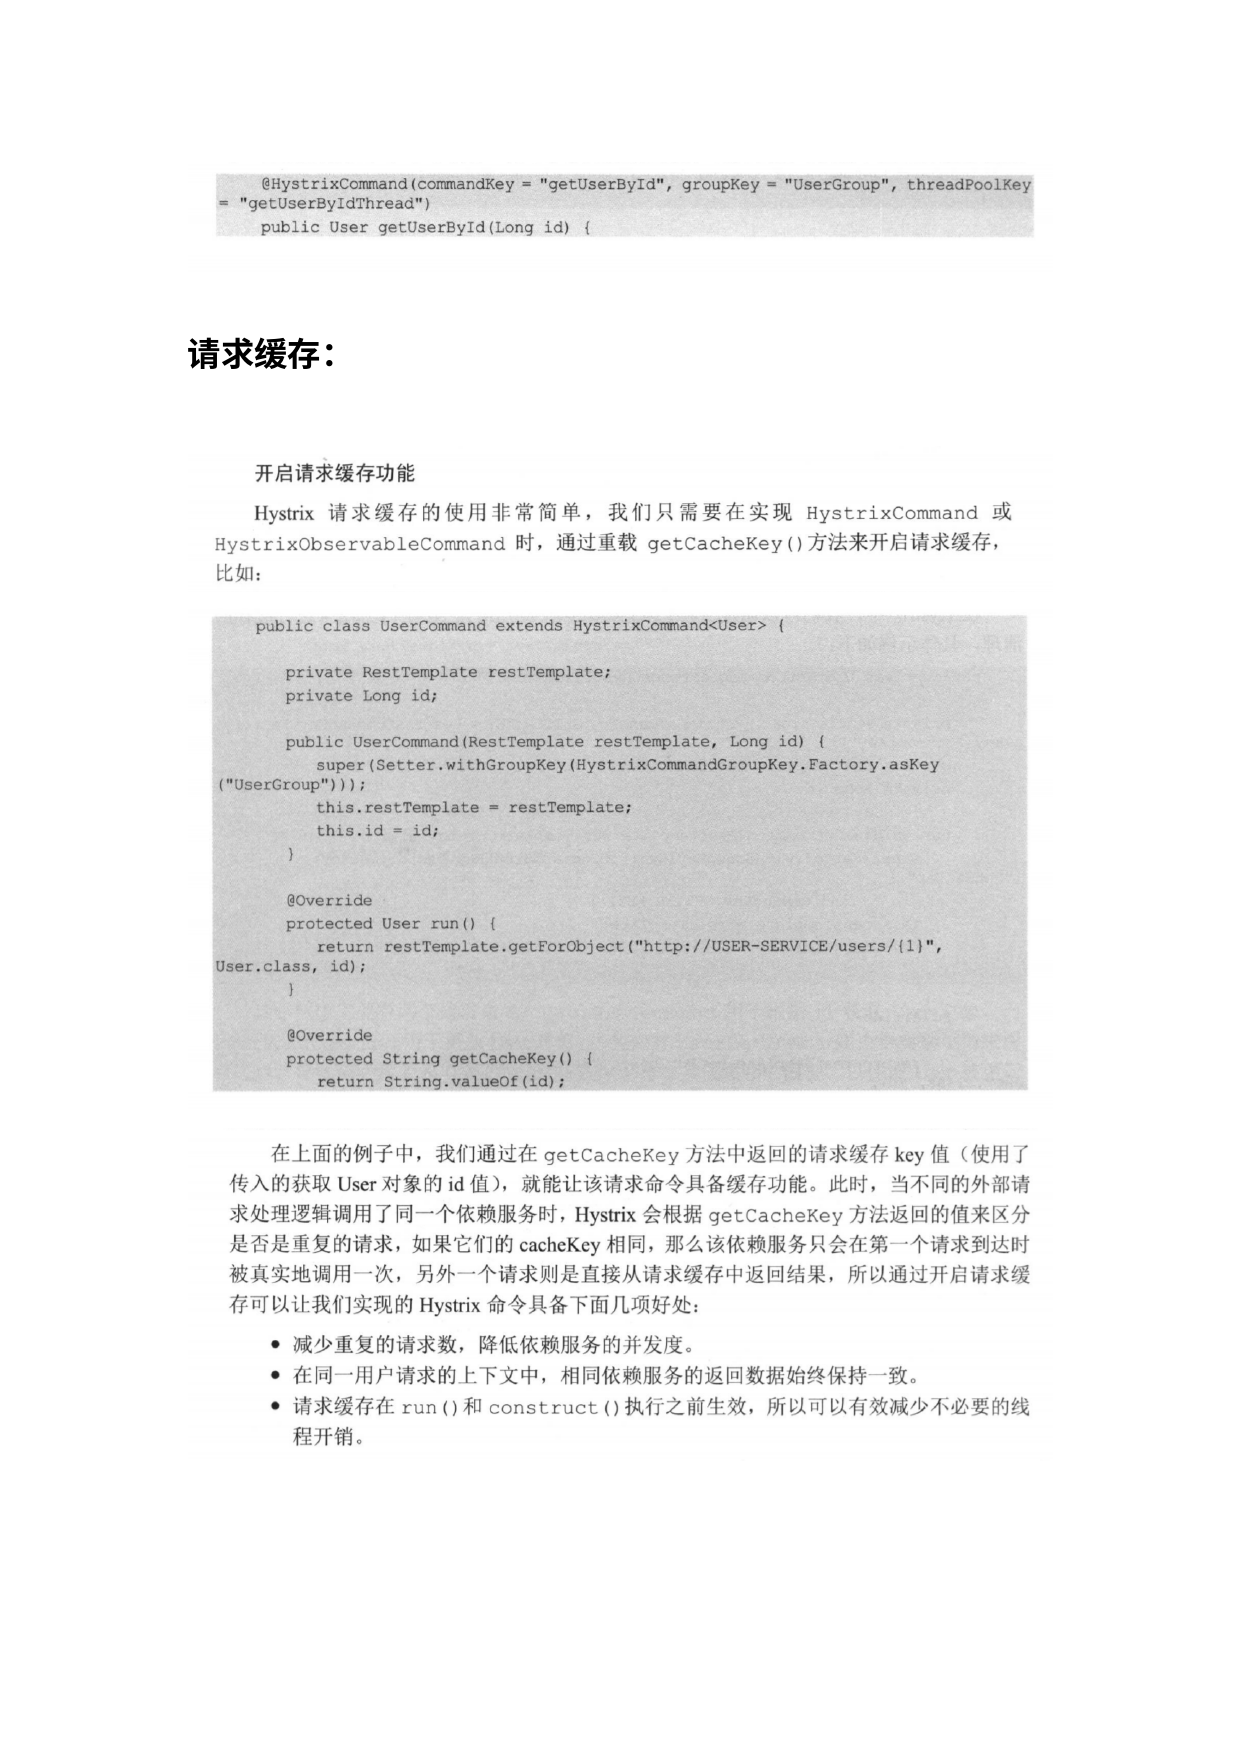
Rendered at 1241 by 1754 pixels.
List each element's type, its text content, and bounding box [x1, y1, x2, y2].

picture [187, 162, 1053, 275]
subtitle 请求缓存： [187, 319, 1053, 384]
picture [187, 608, 1053, 1111]
picture [187, 1128, 1053, 1461]
picture [187, 446, 1053, 592]
